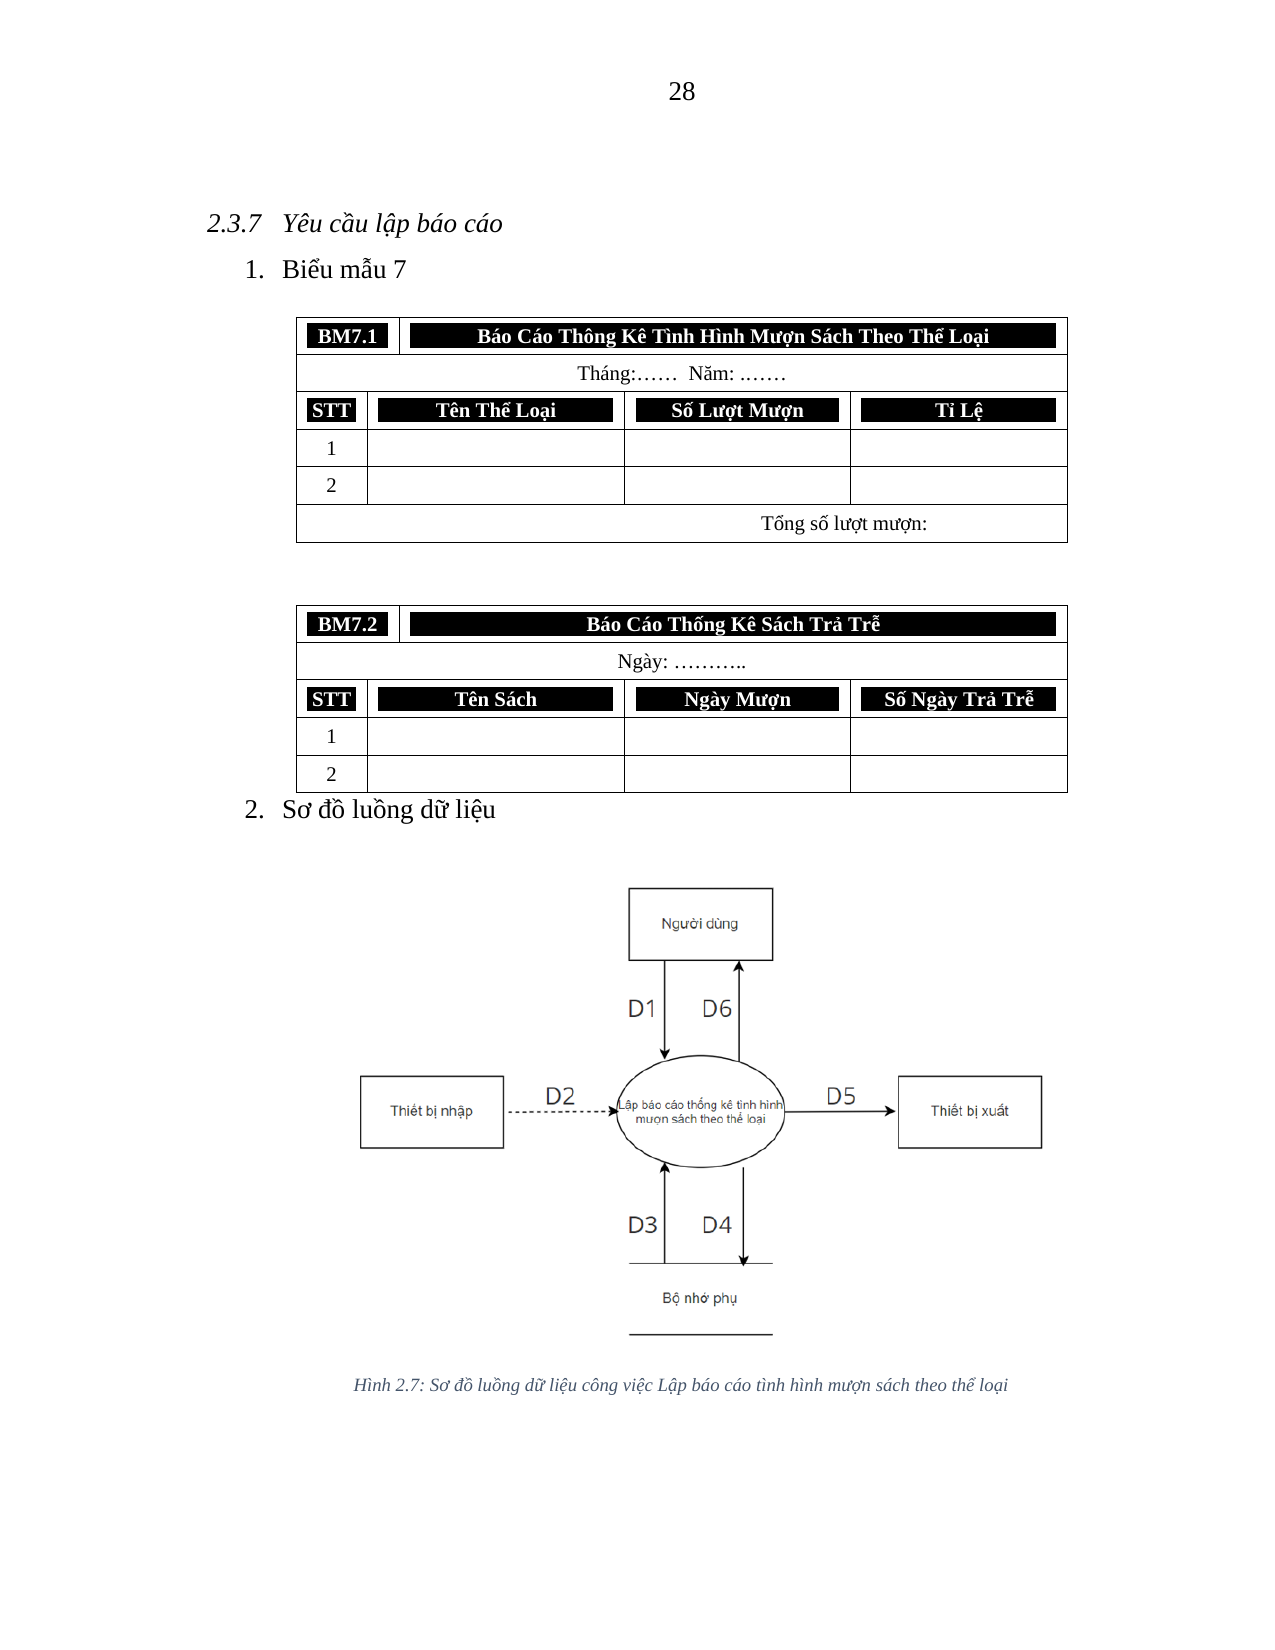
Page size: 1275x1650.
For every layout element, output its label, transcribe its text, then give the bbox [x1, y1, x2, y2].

table_header Báo Cáo Thống Kê Sách Trả Trễ [400, 606, 1067, 642]
table_cell Tên Sách [368, 680, 624, 717]
list Sơ đồ luồng dữ liệu [244, 793, 1157, 824]
table_cell [625, 756, 850, 792]
list Biểu mẫu 7 [244, 253, 1157, 284]
table_header BM7.2 [297, 606, 399, 642]
table_cell Ngày Mượn [625, 680, 850, 717]
table_cell [625, 467, 850, 504]
table_cell [368, 467, 624, 504]
table_cell [368, 718, 624, 754]
table_cell [851, 430, 1067, 466]
table_cell [851, 756, 1067, 792]
table_cell Ngày: ……….. [297, 643, 1067, 679]
table_cell Số Ngày Trả Trễ [851, 680, 1067, 717]
table_cell 1 [297, 430, 367, 466]
table_cell Tháng:…… Năm: .…… [297, 355, 1067, 391]
table_header BM7.1 [297, 318, 399, 354]
table_cell [851, 467, 1067, 504]
table_cell STT [297, 680, 367, 717]
table_cell [625, 718, 850, 754]
picture [335, 886, 1066, 1342]
table_header Báo Cáo Thông Kê Tình Hình Mượn Sách Theo Thể Loại [400, 318, 1067, 354]
table_cell 2 [297, 467, 367, 504]
list Yêu cầu lập báo cáo [207, 207, 1157, 238]
table_cell Tên Thể Loại [368, 392, 624, 428]
table_cell Số Lượt Mượn [625, 392, 850, 428]
table_cell Tỉ Lệ [851, 392, 1067, 428]
table_cell Tổng số lượt mượn: [297, 505, 1067, 541]
table_cell [851, 718, 1067, 754]
table_cell [625, 430, 850, 466]
table_cell [368, 430, 624, 466]
table_cell 2 [297, 756, 367, 792]
table_cell [368, 756, 624, 792]
table_cell 1 [297, 718, 367, 754]
table_cell STT [297, 392, 367, 428]
